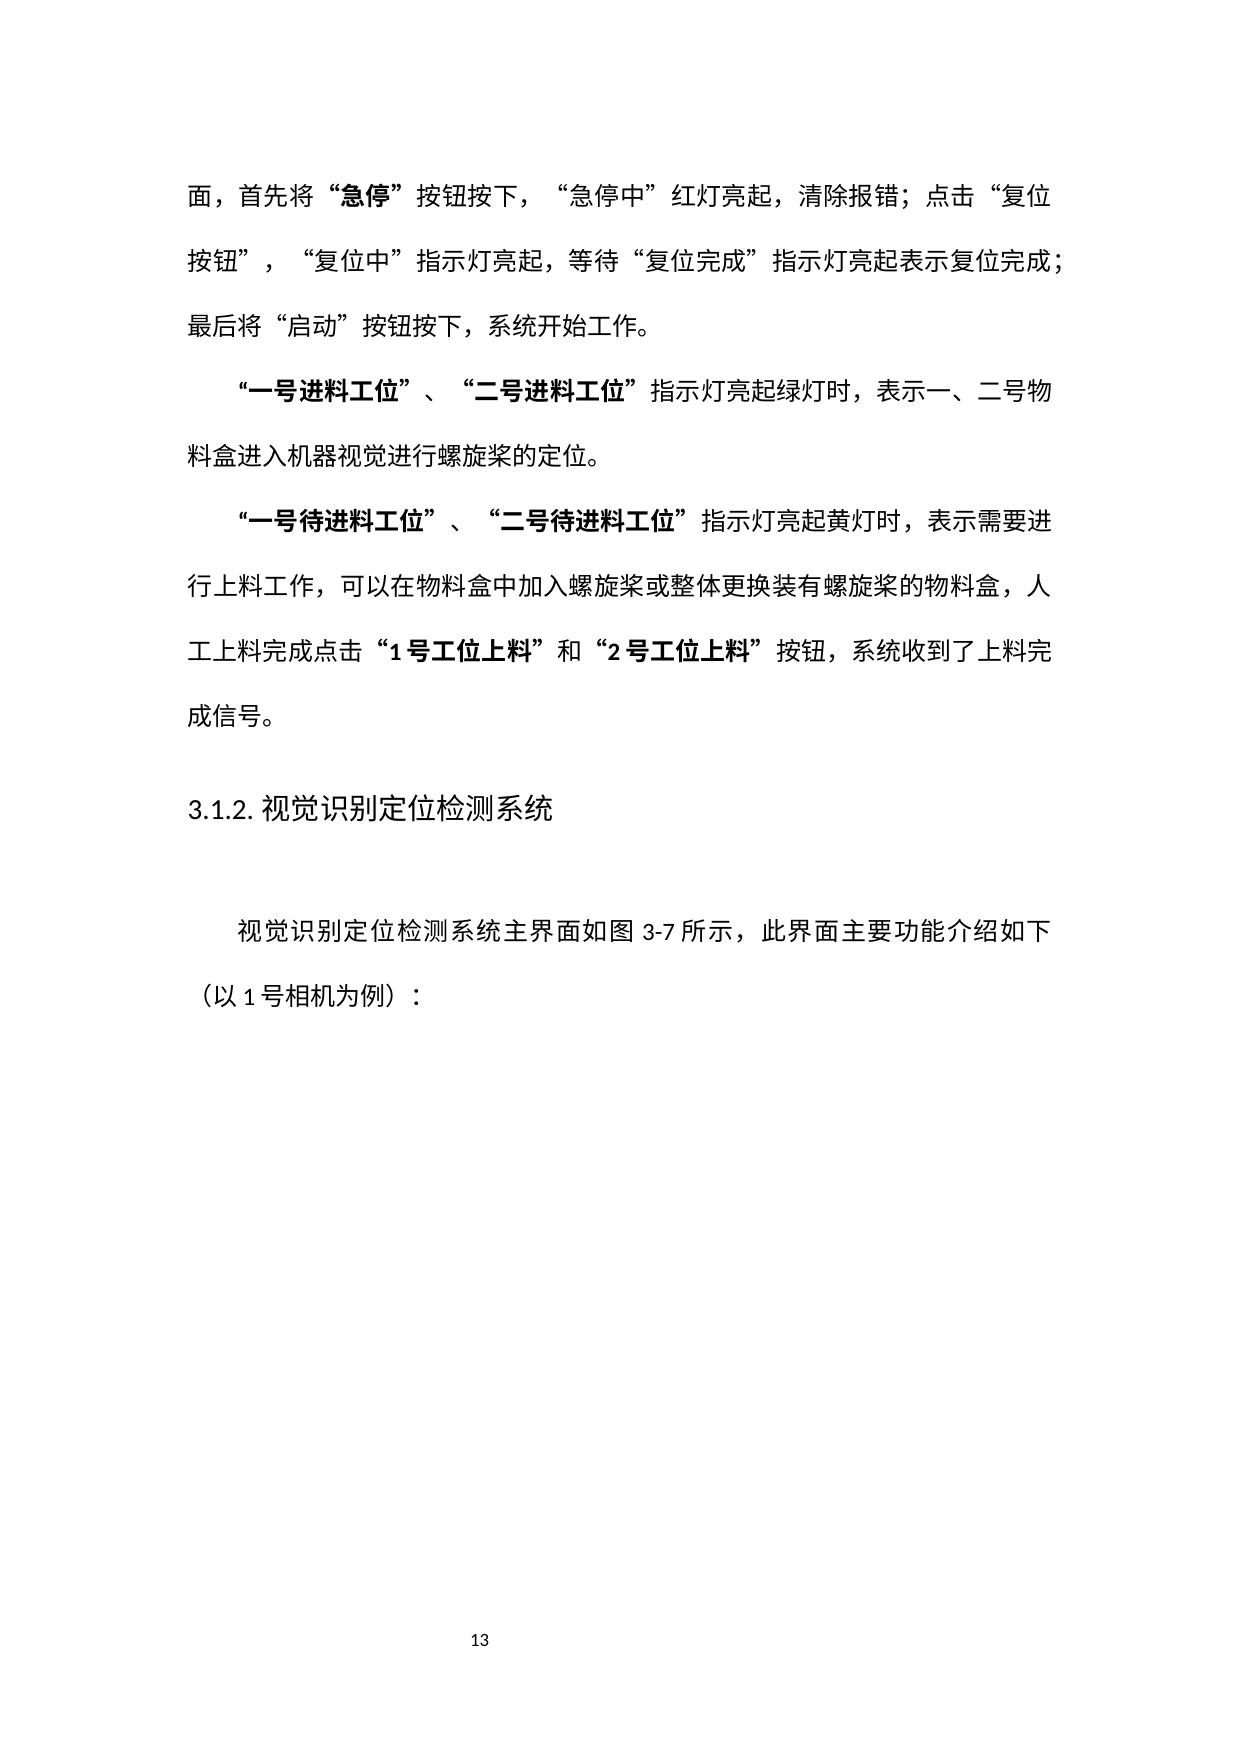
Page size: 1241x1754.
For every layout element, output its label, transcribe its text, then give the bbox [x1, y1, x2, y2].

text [187, 162, 1053, 357]
text 视觉识别定位检测系统主界面如图3-7所示，此界面主要功能介绍如下（以1号相机为例）： [187, 897, 1053, 1027]
text “一号进料工位”、“二号进料工位”指示灯亮起绿灯时，表示一、二号物料盒进入机器视觉进行螺旋桨的定位。 [187, 357, 1053, 487]
subtitle 视觉识别定位检测系统 [187, 774, 1053, 839]
text “一号待进料工位”、“二号待进料工位”指示灯亮起黄灯时，表示需要进行上料工作，可以在物料盒中加入螺旋桨或整体更换装有螺旋桨的物料盒，人工上料完成点击“1号工位上料”和“2号工位上料”按钮，系统收到了上料完成信号。 [187, 487, 1053, 747]
